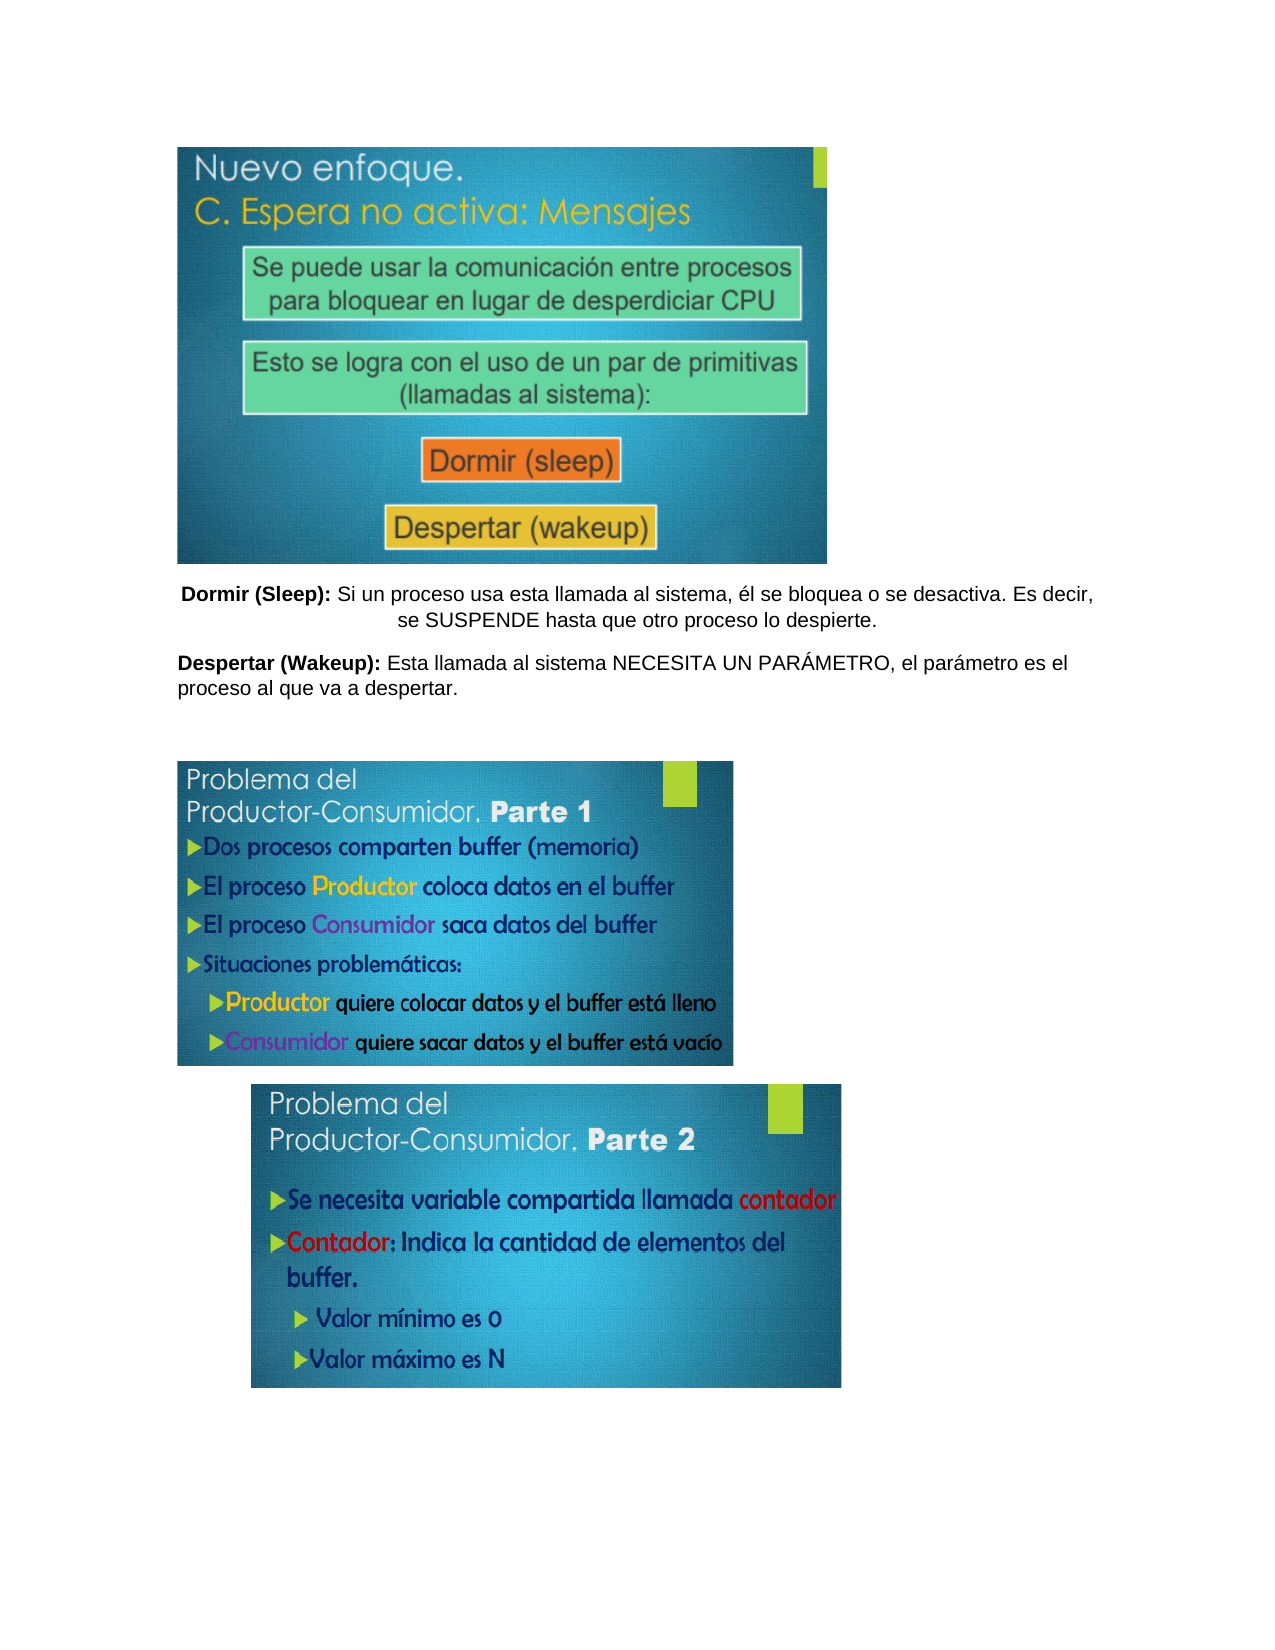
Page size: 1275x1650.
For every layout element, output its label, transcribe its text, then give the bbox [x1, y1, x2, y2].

text Despertar (Wakeup): Esta llamada al sistema NECESITA UN PARÁMETRO, el parámetro es el proceso al que va a despertar. [177, 650, 1098, 700]
picture [177, 761, 734, 1066]
text Dormir (Sleep): Si un proceso usa esta llamada al sistema, él se bloquea o se desactiva. Es decir, se SUSPENDE hasta que otro proceso lo despierte. [177, 582, 1098, 632]
picture [251, 1084, 842, 1388]
picture [177, 147, 828, 564]
